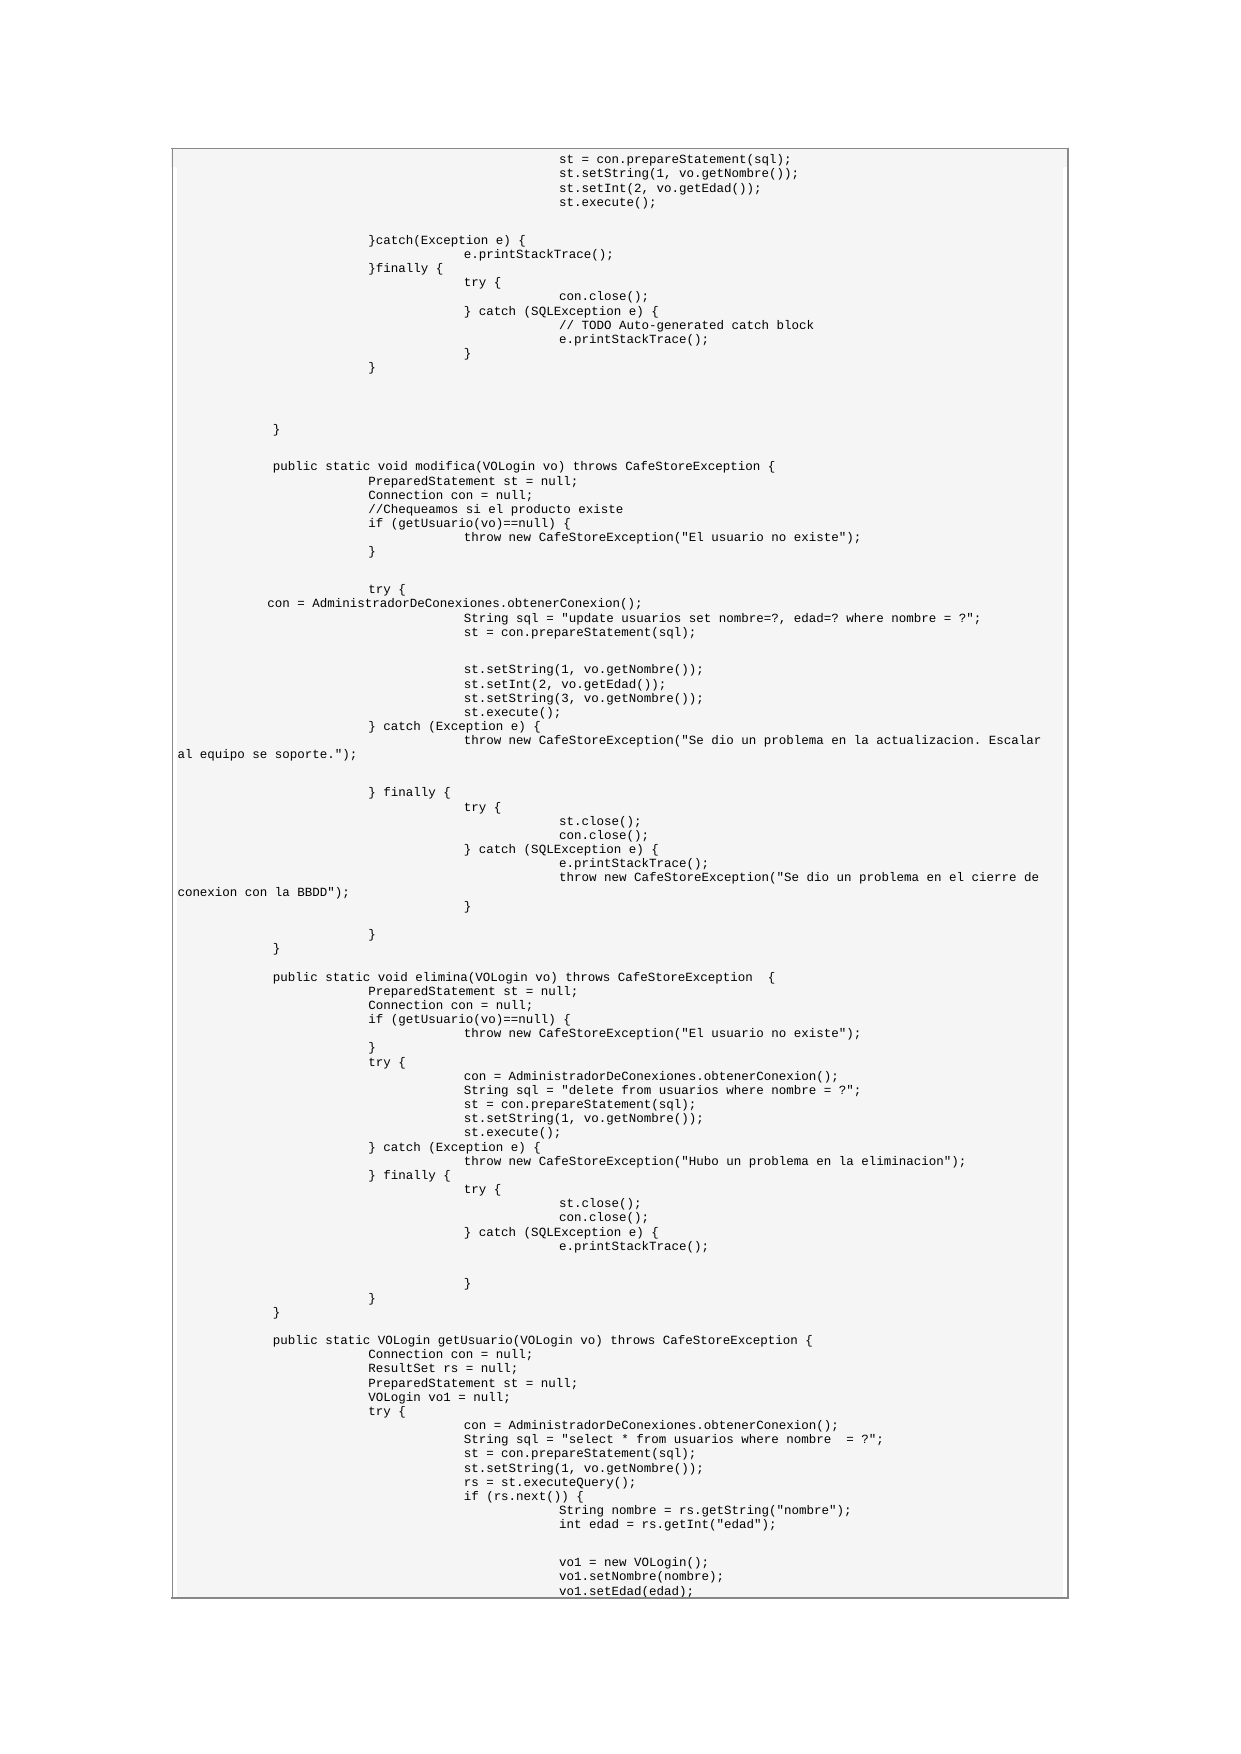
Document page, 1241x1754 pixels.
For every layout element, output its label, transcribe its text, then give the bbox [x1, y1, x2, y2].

text }catch(Exception e) { [177, 234, 1063, 248]
text st.close(); [177, 1197, 1063, 1211]
text } [177, 1306, 1063, 1320]
text } [177, 1041, 1063, 1056]
text con = AdministradorDeConexiones.obtenerConexion(); [177, 1419, 1063, 1433]
text } [177, 347, 1063, 361]
text PreparedStatement st = null; [177, 1377, 1063, 1391]
text } catch (Exception e) { [177, 1141, 1063, 1155]
text } [177, 1277, 1063, 1292]
text throw new CafeStoreException("Se dio un problema en la actualizacion. Escalar al equipo se soporte."); [177, 734, 1063, 763]
text e.printStackTrace(); [177, 333, 1063, 347]
text con.close(); [177, 1211, 1063, 1226]
text con.close(); [177, 829, 1063, 843]
text e.printStackTrace(); [177, 1240, 1063, 1254]
text } [177, 928, 1063, 942]
text try { [177, 1183, 1063, 1197]
text try { [177, 276, 1063, 290]
text if (getUsuario(vo)==null) { [177, 517, 1063, 531]
text st.setString(1, vo.getNombre()); [177, 167, 1063, 182]
text throw new CafeStoreException("El usuario no existe"); [177, 1027, 1063, 1041]
text st.setInt(2, vo.getEdad()); [177, 678, 1063, 692]
text int edad = rs.getInt("edad"); [177, 1518, 1063, 1532]
text } finally { [177, 1169, 1063, 1183]
text vo1.setEdad(edad); [177, 1584, 1063, 1597]
text rs = st.executeQuery(); [177, 1476, 1063, 1490]
text PreparedStatement st = null; [177, 474, 1063, 489]
text st.setString(1, vo.getNombre()); [177, 1112, 1063, 1126]
text } catch (Exception e) { [177, 720, 1063, 734]
text con = AdministradorDeConexiones.obtenerConexion(); [177, 1070, 1063, 1084]
text }finally { [177, 262, 1063, 276]
text } [177, 942, 1063, 956]
text if (rs.next()) { [177, 1490, 1063, 1504]
text st.execute(); [177, 196, 1063, 210]
text st = con.prepareStatement(sql); [177, 1447, 1063, 1462]
text st.setString(1, vo.getNombre()); [177, 663, 1063, 678]
text try { [177, 801, 1063, 815]
text vo1.setNombre(nombre); [177, 1570, 1063, 1584]
text } finally { [177, 786, 1063, 801]
text VOLogin vo1 = null; [177, 1391, 1063, 1405]
text } catch (SQLException e) { [177, 304, 1063, 319]
text } [177, 423, 1063, 437]
text st = con.prepareStatement(sql); [177, 626, 1063, 640]
text con.close(); [177, 290, 1063, 304]
text } [177, 1292, 1063, 1306]
text try { [177, 583, 1063, 597]
text Connection con = null; [177, 999, 1063, 1013]
text String nombre = rs.getString("nombre"); [177, 1504, 1063, 1518]
text e.printStackTrace(); [177, 857, 1063, 871]
text } [177, 361, 1063, 375]
text String sql = "update usuarios set nombre=?, edad=? where nombre = ?"; [177, 612, 1063, 626]
text if (getUsuario(vo)==null) { [177, 1013, 1063, 1027]
text st = con.prepareStatement(sql); [177, 1098, 1063, 1112]
text try { [177, 1056, 1063, 1070]
text vo1 = new VOLogin(); [177, 1556, 1063, 1570]
text String sql = "delete from usuarios where nombre = ?"; [177, 1084, 1063, 1098]
text st.setString(1, vo.getNombre()); [177, 1462, 1063, 1476]
text } catch (SQLException e) { [177, 1226, 1063, 1240]
text } catch (SQLException e) { [177, 843, 1063, 857]
text } [177, 545, 1063, 559]
text st = con.prepareStatement(sql); [173, 149, 1067, 167]
text st.execute(); [177, 1126, 1063, 1141]
text ResultSet rs = null; [177, 1362, 1063, 1377]
text } [177, 900, 1063, 914]
text try { [177, 1405, 1063, 1419]
text throw new CafeStoreException("Se dio un problema en el cierre de conexion con la BBDD"); [177, 871, 1063, 900]
text st.execute(); [177, 706, 1063, 720]
text st.close(); [177, 815, 1063, 829]
text throw new CafeStoreException("El usuario no existe"); [177, 531, 1063, 545]
text st.setString(3, vo.getNombre()); [177, 692, 1063, 706]
text String sql = "select * from usuarios where nombre = ?"; [177, 1433, 1063, 1447]
text PreparedStatement st = null; [177, 985, 1063, 999]
text public static VOLogin getUsuario(VOLogin vo) throws CafeStoreException { [177, 1334, 1063, 1348]
text e.printStackTrace(); [177, 248, 1063, 262]
text //Chequeamos si el producto existe [177, 503, 1063, 517]
text // TODO Auto-generated catch block [177, 319, 1063, 333]
text throw new CafeStoreException("Hubo un problema en la eliminacion"); [177, 1155, 1063, 1169]
text public static void elimina(VOLogin vo) throws CafeStoreException { [177, 971, 1063, 985]
text st.setInt(2, vo.getEdad()); [177, 182, 1063, 196]
text Connection con = null; [177, 489, 1063, 503]
text con = AdministradorDeConexiones.obtenerConexion(); [177, 597, 1063, 612]
text public static void modifica(VOLogin vo) throws CafeStoreException { [177, 460, 1063, 474]
text Connection con = null; [177, 1348, 1063, 1362]
